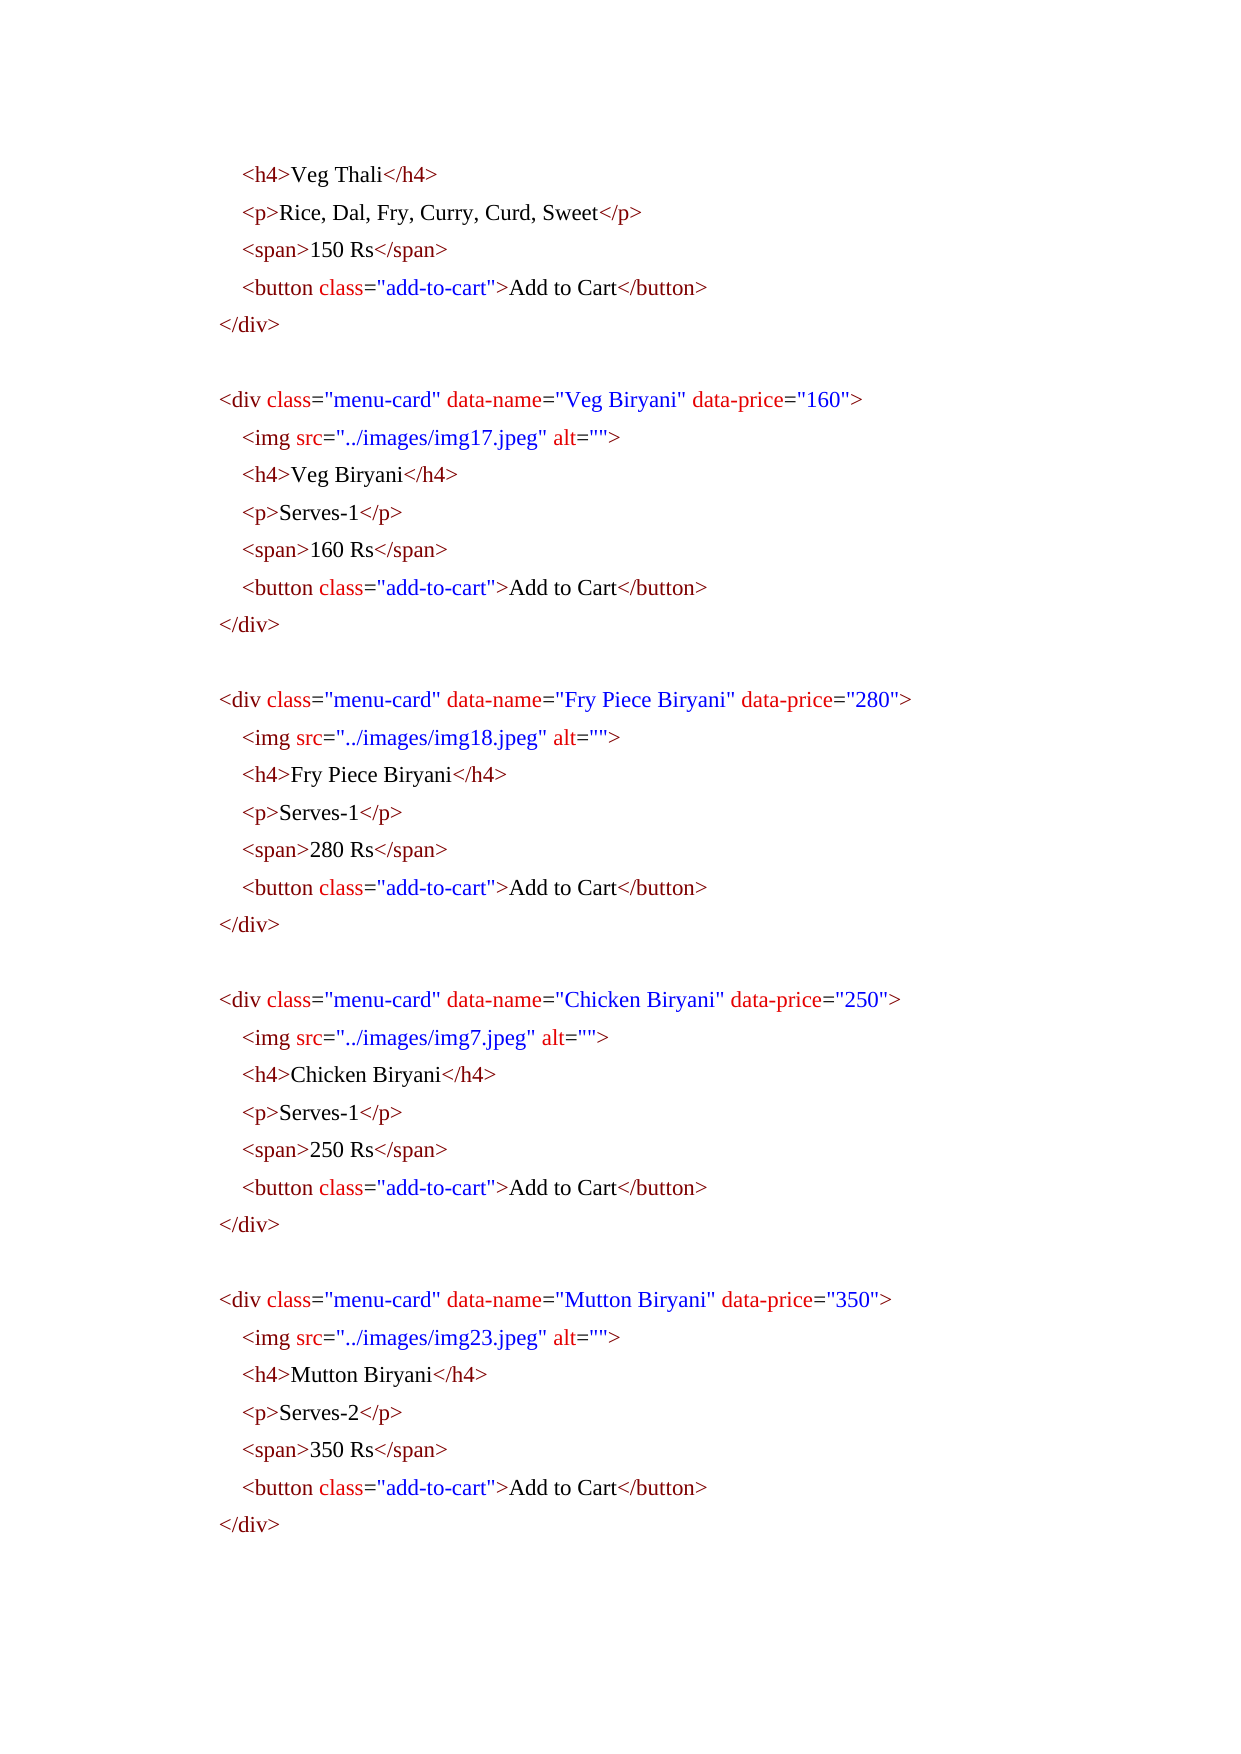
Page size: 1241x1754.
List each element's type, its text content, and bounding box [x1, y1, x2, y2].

text <span>250 Rs</span> [150, 1125, 1090, 1162]
text <p>Rice, Dal, Fry, Curry, Curd, Sweet</p> [150, 187, 1090, 225]
text <h4>Mutton Biryani</h4> [150, 1350, 1090, 1387]
text <div class="menu-card" data-name="Chicken Biryani" data-price="250"> [150, 975, 1090, 1012]
text </div> [150, 900, 1090, 937]
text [150, 262, 1090, 300]
text <div class="menu-card" data-name="Veg Biryani" data-price="160"> [150, 375, 1090, 412]
text <img src="../images/img7.jpeg" alt=""> [150, 1012, 1090, 1050]
text </div> [150, 1500, 1090, 1537]
text <h4>Fry Piece Biryani</h4> [150, 750, 1090, 787]
text <span>280 Rs</span> [150, 825, 1090, 862]
text <div class="menu-card" data-name="Fry Piece Biryani" data-price="280"> [150, 675, 1090, 712]
text <img src="../images/img18.jpeg" alt=""> [150, 712, 1090, 750]
text <h4>Chicken Biryani</h4> [150, 1050, 1090, 1087]
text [150, 1462, 1090, 1500]
text <p>Serves-2</p> [150, 1387, 1090, 1425]
text <button class="add-to-cart">Add to Cart</button> [150, 1162, 1090, 1200]
text <span>350 Rs</span> [150, 1425, 1090, 1462]
text <span>160 Rs</span> [150, 525, 1090, 562]
text <h4>Veg Biryani</h4> [150, 450, 1090, 487]
text <button class="add-to-cart">Add to Cart</button> [150, 562, 1090, 600]
text <p>Serves-1</p> [150, 787, 1090, 825]
text <div class="menu-card" data-name="Mutton Biryani" data-price="350"> [150, 1275, 1090, 1312]
text <p>Serves-1</p> [150, 487, 1090, 525]
text </div> [150, 300, 1090, 337]
text <h4>Veg Thali</h4> [150, 150, 1090, 187]
text </div> [150, 600, 1090, 637]
text <button class="add-to-cart">Add to Cart</button> [150, 862, 1090, 900]
text <img src="../images/img17.jpeg" alt=""> [150, 412, 1090, 450]
text <span>150 Rs</span> [150, 225, 1090, 262]
text <p>Serves-1</p> [150, 1087, 1090, 1125]
text <img src="../images/img23.jpeg" alt=""> [150, 1312, 1090, 1350]
text </div> [150, 1200, 1090, 1237]
